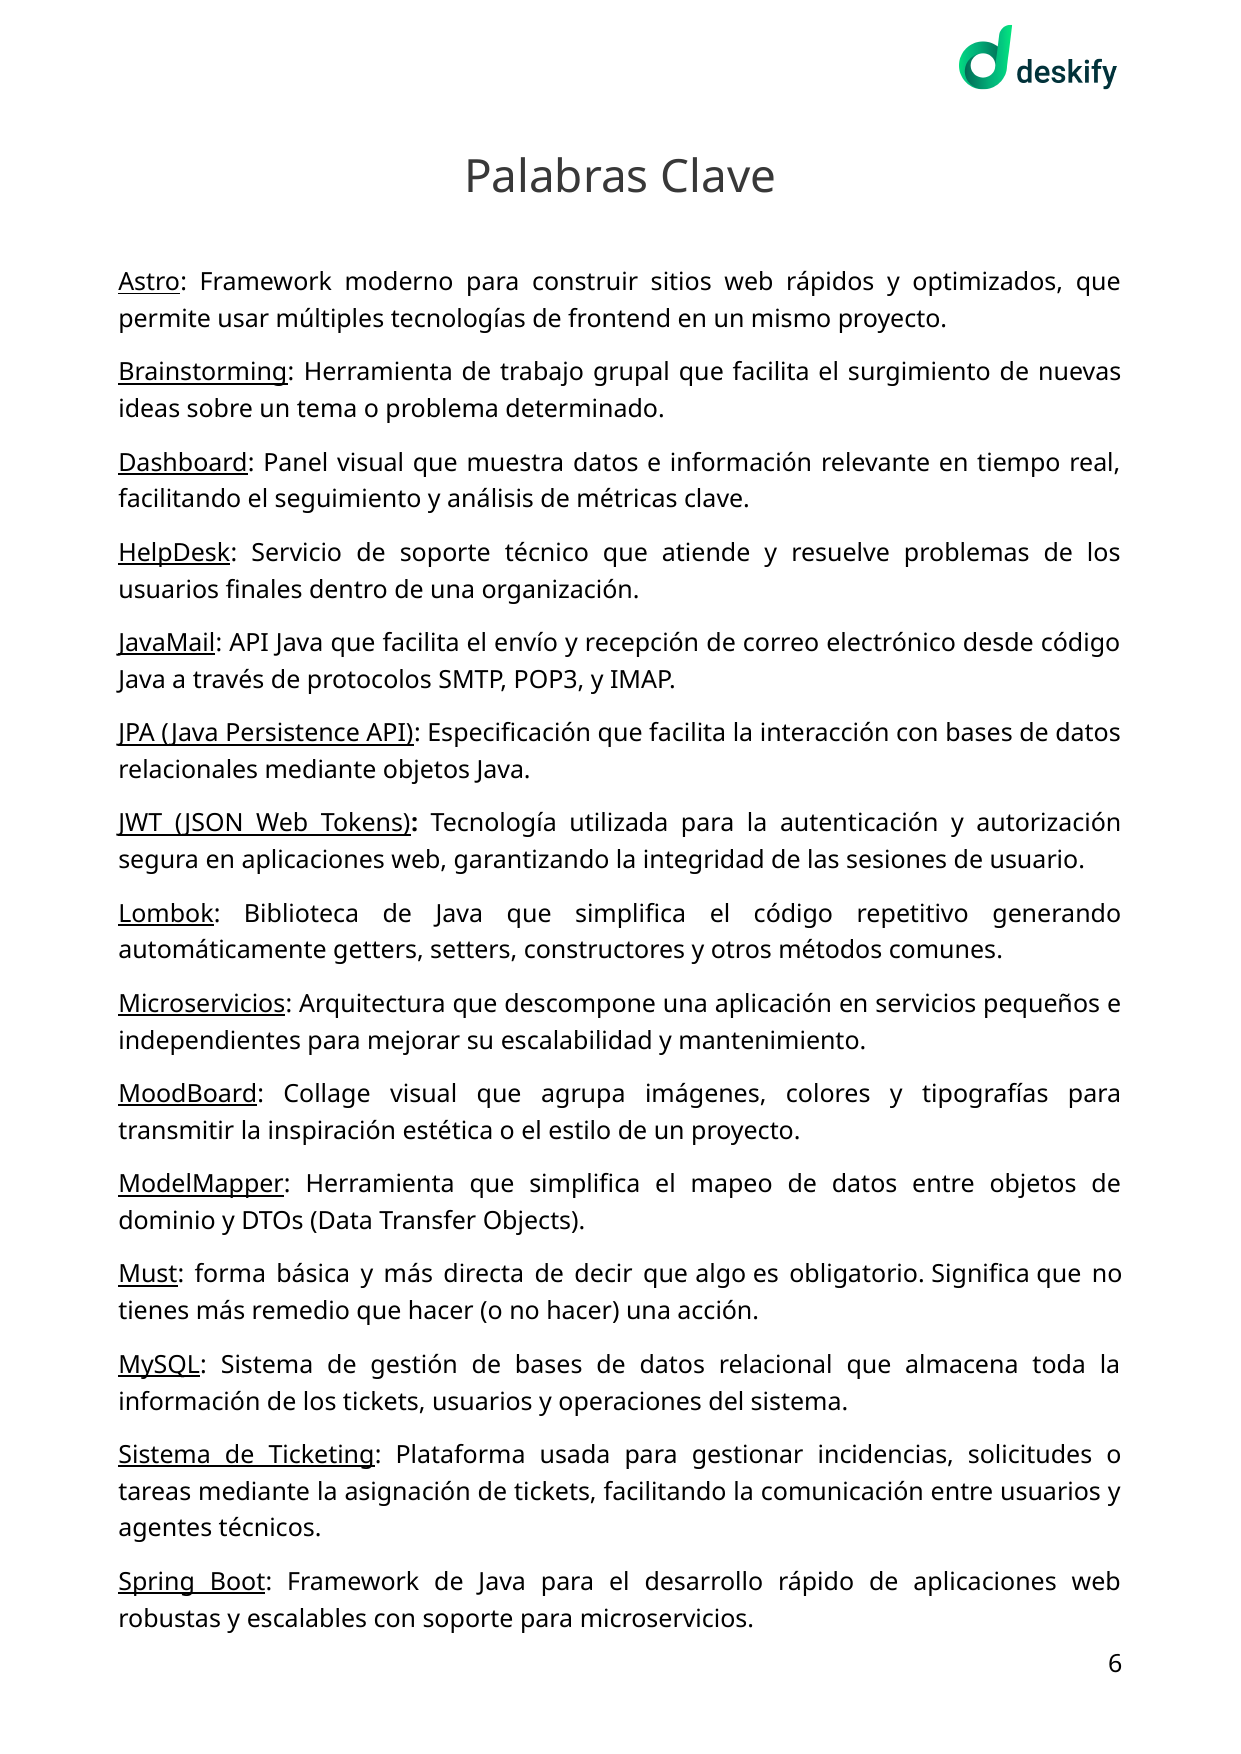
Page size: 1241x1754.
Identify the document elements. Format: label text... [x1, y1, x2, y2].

text ModelMapper: Herramienta que simplifica el mapeo de datos entre objetos de dominio y DTOs (Data Transfer Objects). [118, 1166, 1122, 1237]
text Dashboard: Panel visual que muestra datos e información relevante en tiempo real, facilitando el seguimiento y análisis de métricas clave. [118, 444, 1122, 515]
text JPA (Java Persistence API): Especificación que facilita la interacción con bases de datos relacionales mediante objetos Java. [118, 715, 1122, 786]
text Sistema de Ticketing: Plataforma usada para gestionar incidencias, solicitudes o tareas mediante la asignación de tickets, facilitando la comunicación entre usuarios y agentes técnicos. [118, 1437, 1122, 1544]
text Microservicios: Arquitectura que descompone una aplicación en servicios pequeños e independientes para mejorar su escalabilidad y mantenimiento. [118, 986, 1122, 1056]
text HelpDesk: Servicio de soporte técnico que atiende y resuelve problemas de los usuarios finales dentro de una organización. [118, 534, 1122, 605]
text Astro: Framework moderno para construir sitios web rápidos y optimizados, que permite usar múltiples tecnologías de frontend en un mismo proyecto. [118, 264, 1122, 335]
text JavaMail: API Java que facilita el envío y recepción de correo electrónico desde código Java a través de protocolos SMTP, POP3, y IMAP. [118, 625, 1122, 696]
picture [953, 22, 1127, 92]
subtitle Palabras Clave [118, 143, 1122, 206]
text Must: forma básica y más directa de decir que algo es obligatorio. Significa que no tienes más remedio que hacer (o no hacer) una acción. [118, 1256, 1122, 1327]
text MySQL: Sistema de gestión de bases de datos relacional que almacena toda la información de los tickets, usuarios y operaciones del sistema. [118, 1346, 1122, 1417]
text MoodBoard: Collage visual que agrupa imágenes, colores y tipografías para transmitir la inspiración estética o el estilo de un proyecto. [118, 1076, 1122, 1147]
text Spring Boot: Framework de Java para el desarrollo rápido de aplicaciones web robustas y escalables con soporte para microservicios. [118, 1563, 1122, 1634]
text Brainstorming: Herramienta de trabajo grupal que facilita el surgimiento de nuevas ideas sobre un tema o problema determinado. [118, 354, 1122, 425]
text Lombok: Biblioteca de Java que simplifica el código repetitivo generando automáticamente getters, setters, constructores y otros métodos comunes. [118, 895, 1122, 966]
text JWT (JSON Web Tokens): Tecnología utilizada para la autenticación y autorización segura en aplicaciones web, garantizando la integridad de las sesiones de usuario. [118, 805, 1122, 876]
